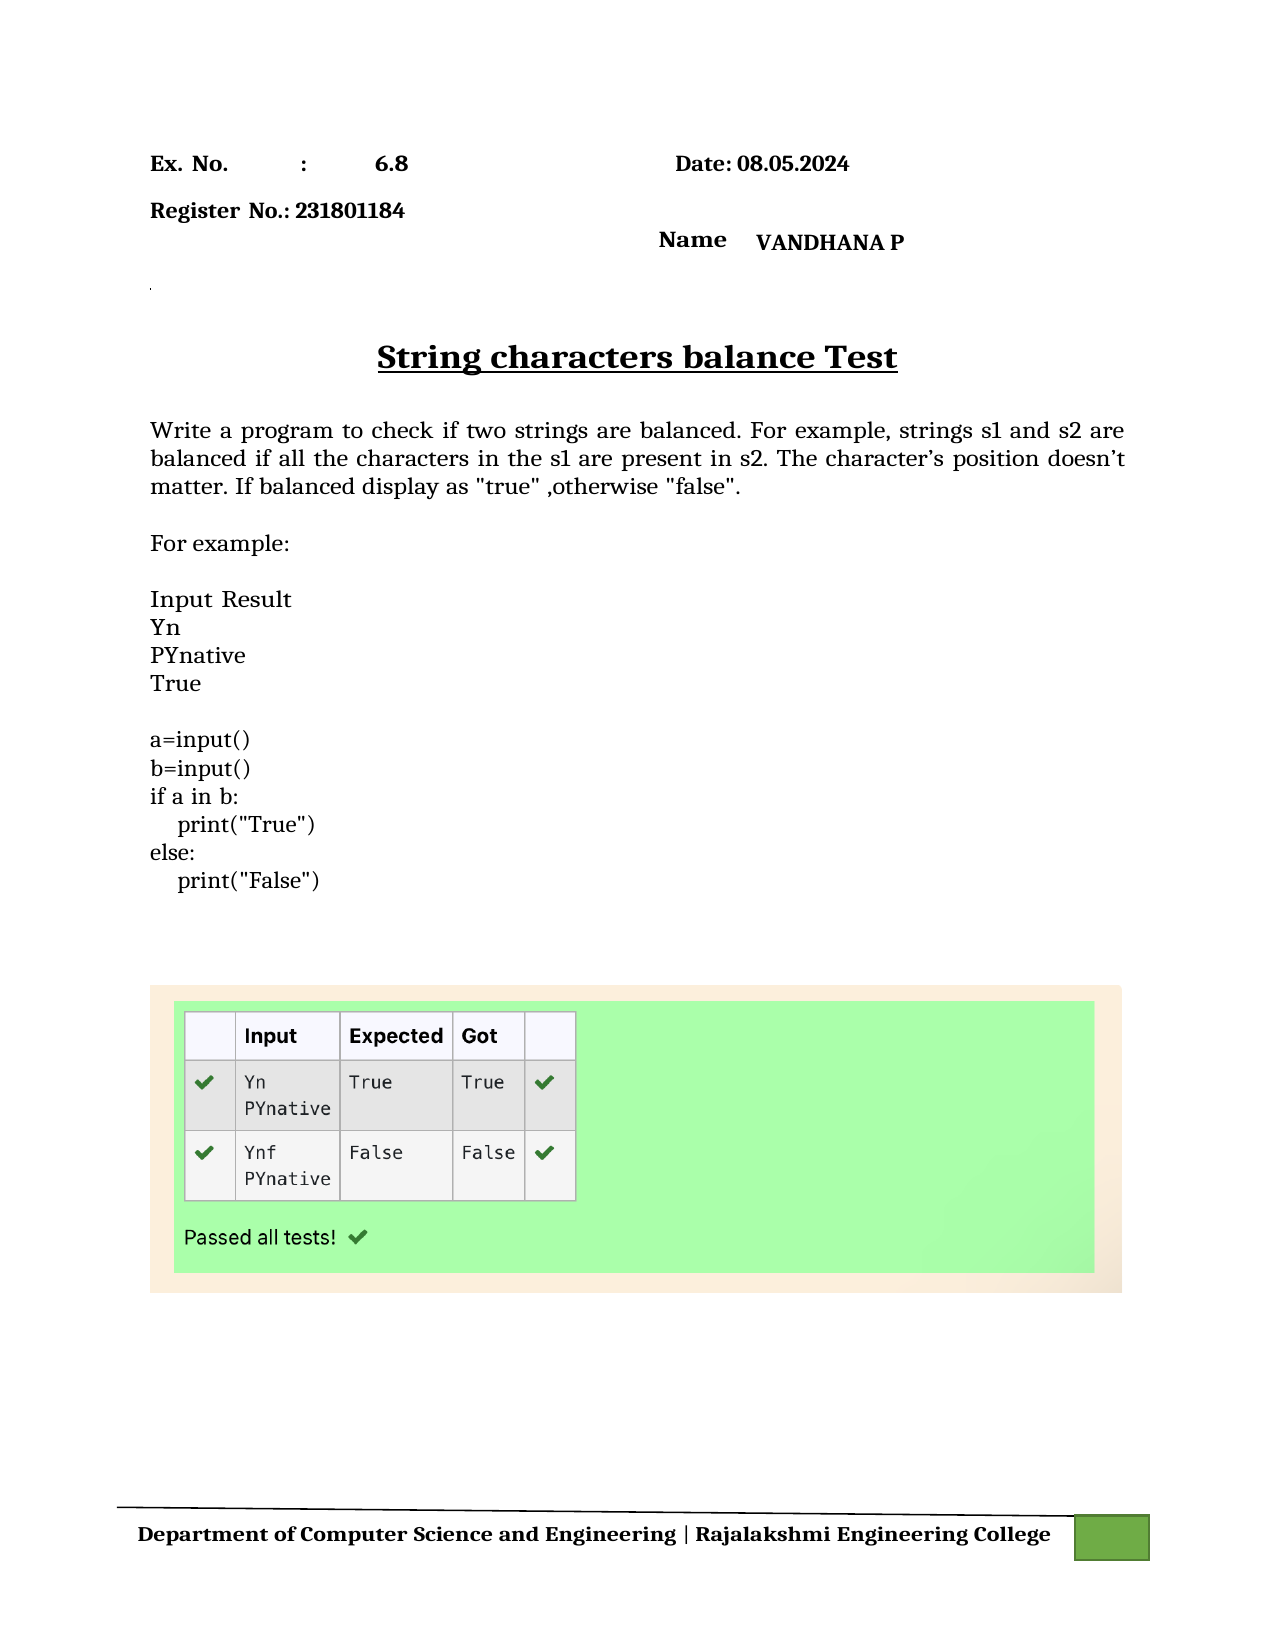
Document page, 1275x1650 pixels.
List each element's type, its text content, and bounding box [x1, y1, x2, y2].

text print("False") [177, 867, 1219, 894]
text a=input() b=input() if a in b: [150, 726, 254, 811]
picture [150, 985, 1123, 1293]
text Write a program to check if two strings are balanced. For example, strings s1 and s2 are balanced if all the characters in the s1 are present in s2. The character’s position doesn’t matter. If balanced display as "true" ,otherwise "false". [150, 417, 1125, 501]
text PYnative True [150, 642, 296, 698]
text For example: [150, 530, 1219, 557]
text VANDHANA P [756, 230, 1219, 256]
text Name [629, 227, 731, 253]
text print("True") else: [150, 811, 322, 867]
text Ex. No. : 6.8 Date: 08.05.2024 [150, 151, 1219, 177]
text Input Result Yn [150, 586, 298, 642]
text Register No.: 231801184 [150, 197, 427, 224]
subtitle String characters balance Test [172, 339, 1103, 377]
